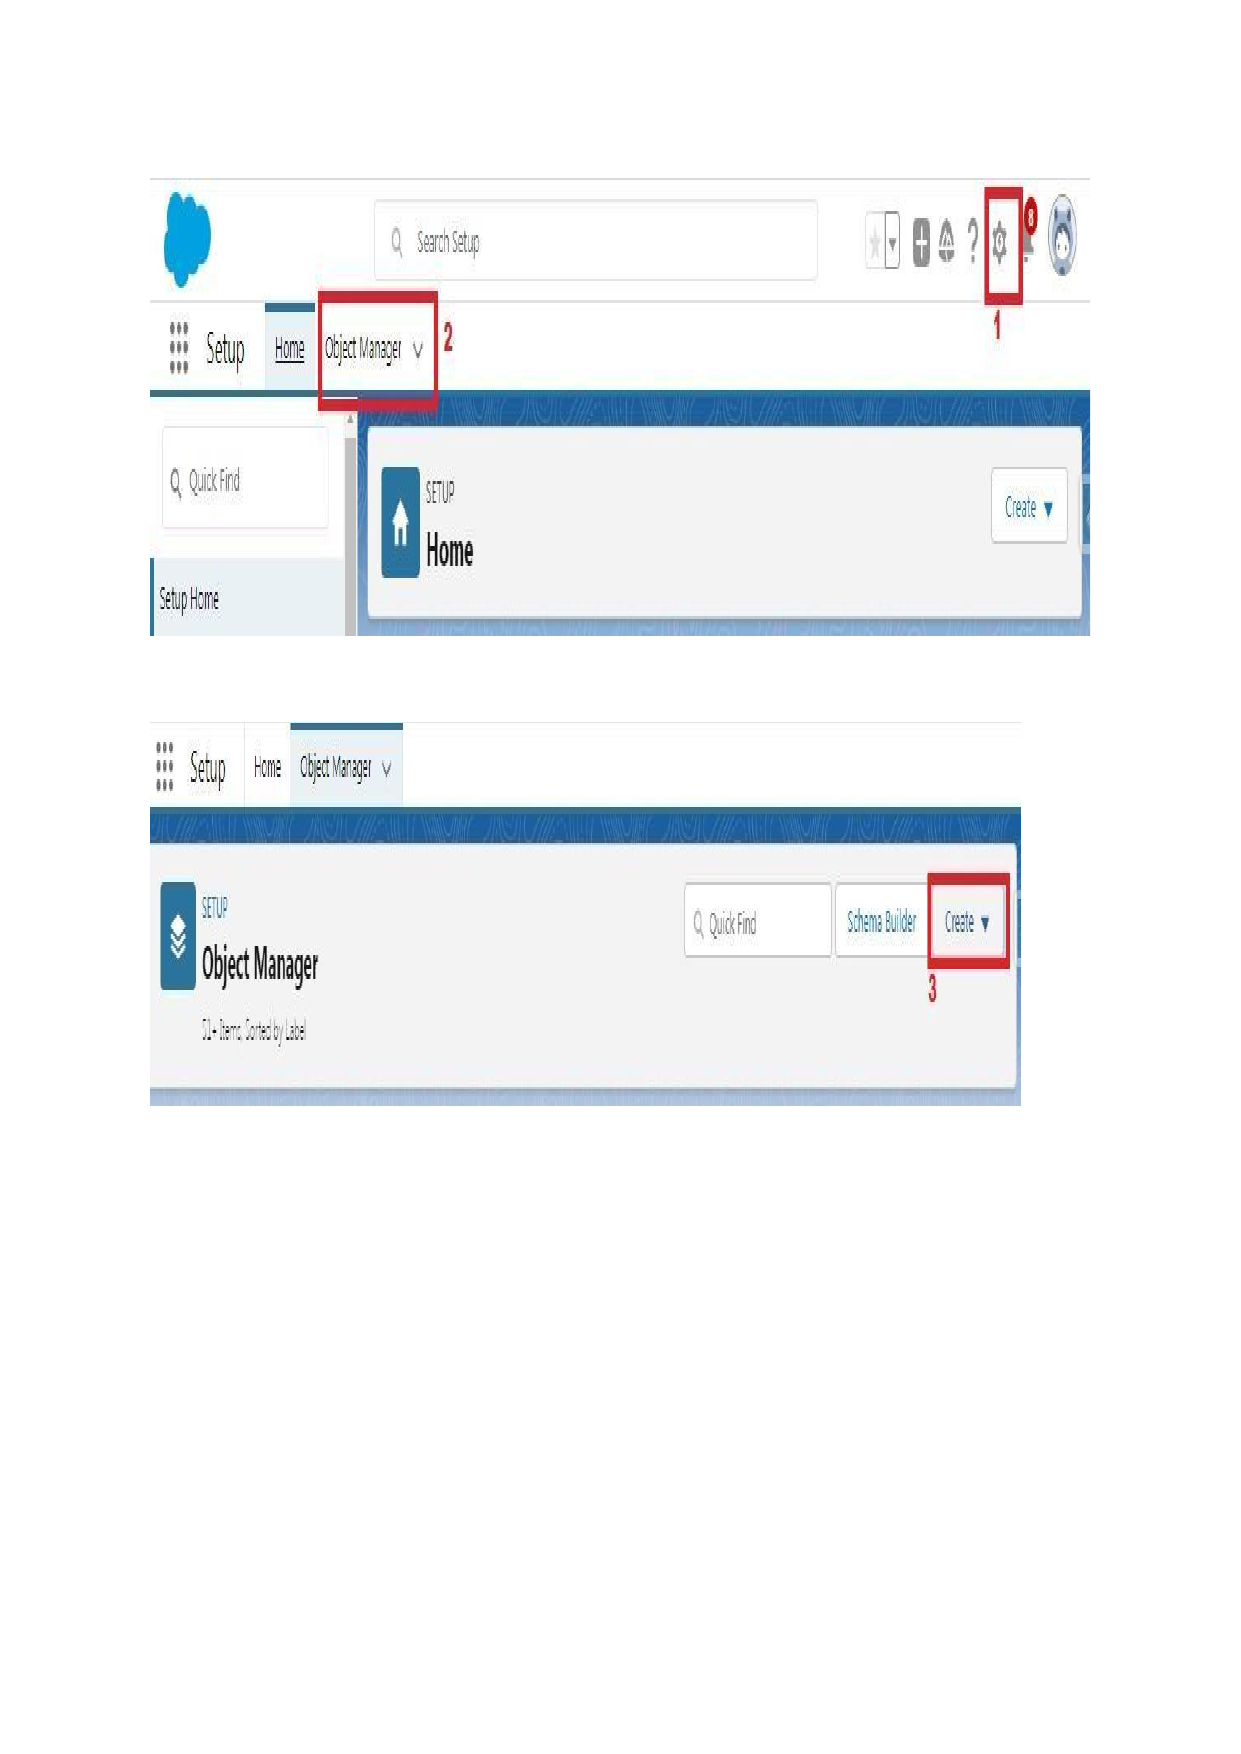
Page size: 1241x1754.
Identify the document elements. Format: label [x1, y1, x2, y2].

picture [150, 178, 1091, 636]
picture [150, 722, 1021, 1106]
